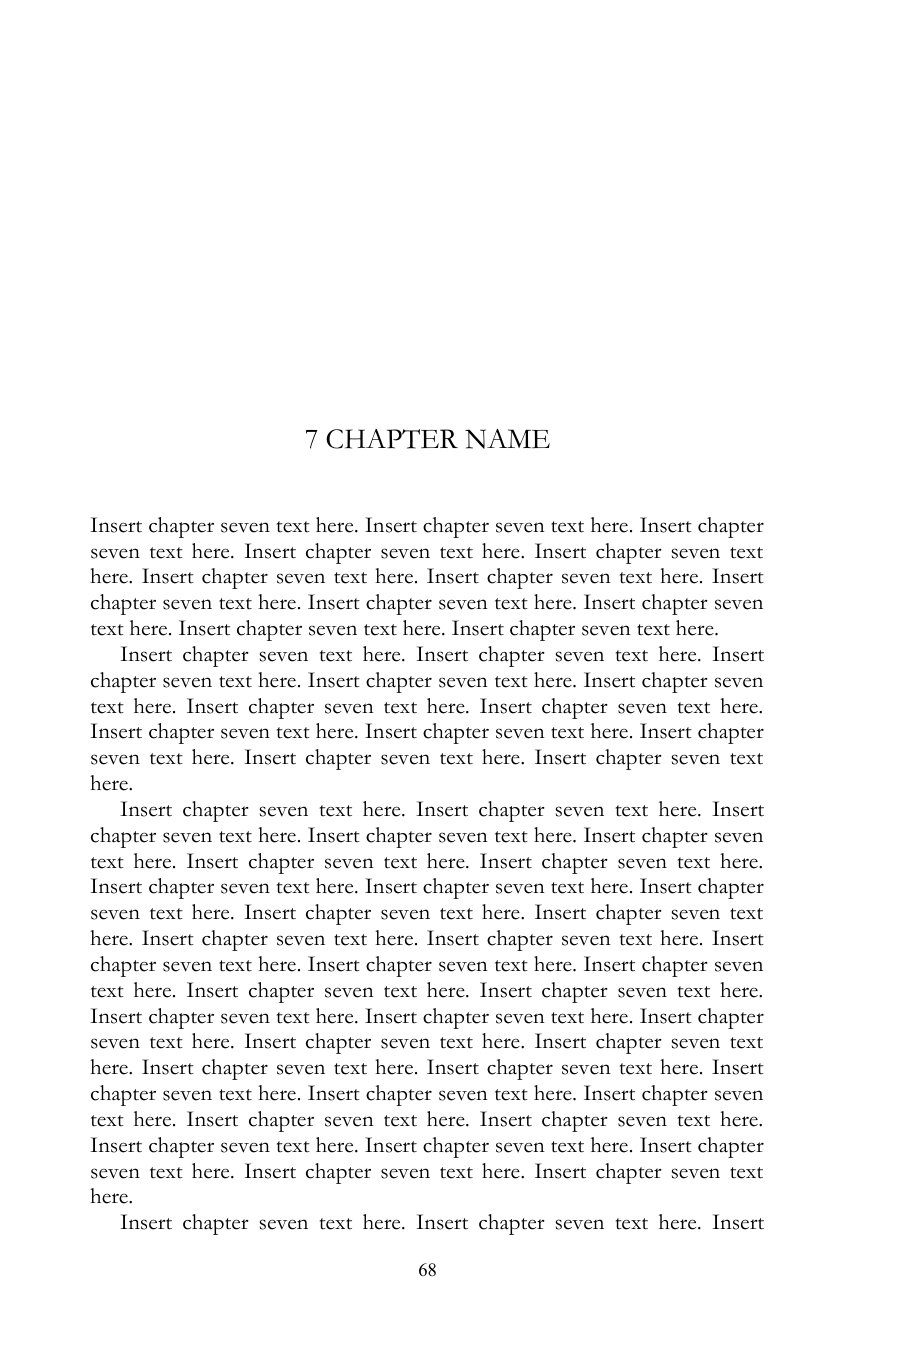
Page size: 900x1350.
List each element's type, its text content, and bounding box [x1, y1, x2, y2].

text Insert chapter seven text here. Insert chapter seven text here. Insert chapter seven text here. Insert chapter seven text here. Insert chapter seven text here. Insert chapter seven text here. Insert chapter seven text here. Insert chapter seven text here. Insert chapter seven text here. Insert chapter seven text here. Insert chapter seven text here. Insert chapter seven text here. [90, 512, 765, 642]
title 7 CHAPTER NAME [90, 423, 765, 456]
text Insert chapter seven text here. Insert chapter seven text here. Insert chapter seven text here. Insert chapter seven text here. Insert chapter seven text here. Insert chapter seven text here. Insert chapter seven text here. Insert chapter seven text here. Insert chapter seven text here. Insert chapter seven text here. Insert chapter seven text here. Insert chapter seven text here. [90, 642, 765, 797]
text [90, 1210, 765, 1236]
